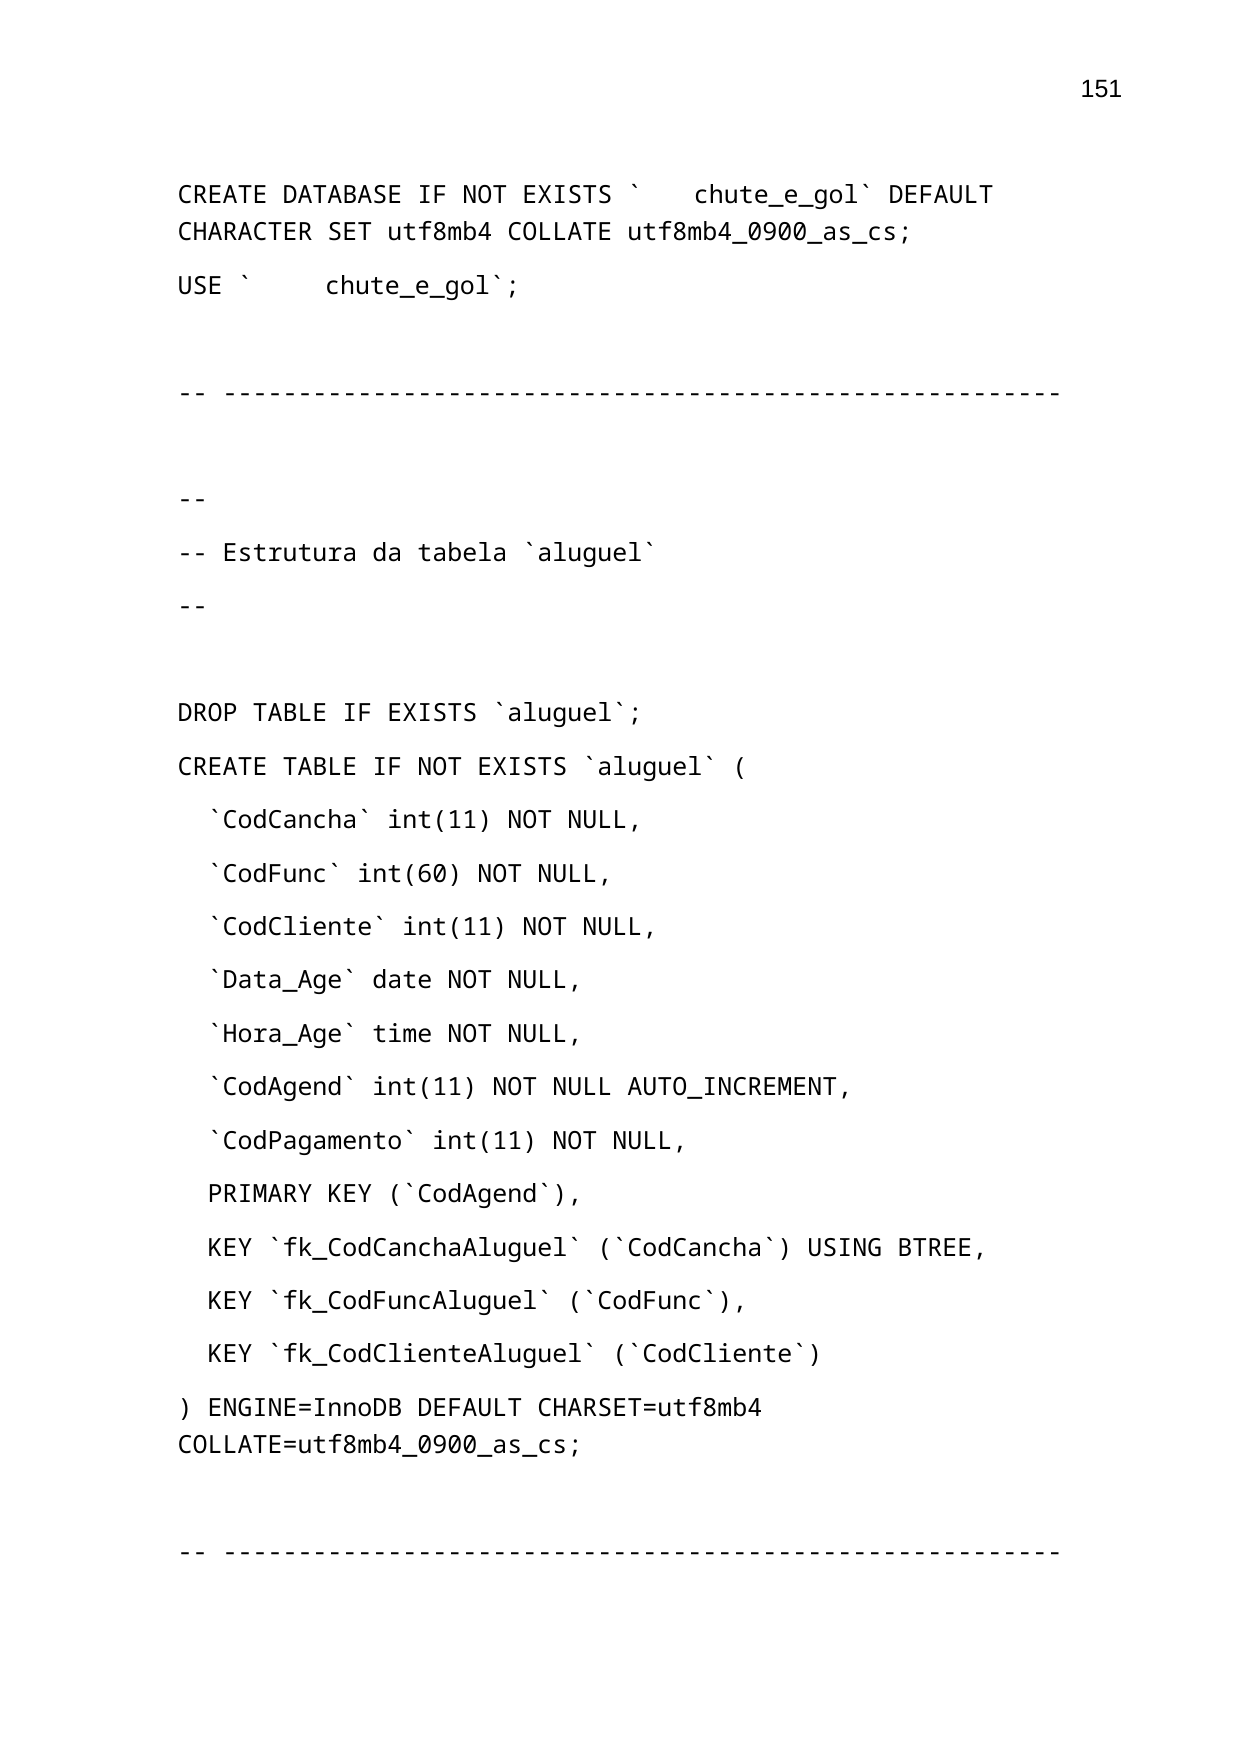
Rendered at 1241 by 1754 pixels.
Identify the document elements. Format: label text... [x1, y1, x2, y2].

text DROP TABLE IF EXISTS `aluguel`; [177, 695, 1122, 729]
text KEY `fk_CodFuncAluguel` (`CodFunc`), [177, 1283, 1122, 1317]
text PRIMARY KEY (`CodAgend`), [177, 1176, 1122, 1210]
text KEY `fk_CodCanchaAluguel` (`CodCancha`) USING BTREE, [177, 1229, 1122, 1263]
text -- [177, 588, 1122, 622]
text `CodAgend` int(11) NOT NULL AUTO_INCREMENT, [177, 1069, 1122, 1103]
text `Data_Age` date NOT NULL, [177, 962, 1122, 996]
text KEY `fk_CodClienteAluguel` (`CodCliente`) [177, 1336, 1122, 1370]
text USE ` chute_e_gol`; [177, 267, 1122, 301]
text CREATE TABLE IF NOT EXISTS `aluguel` ( [177, 748, 1122, 782]
text CREATE DATABASE IF NOT EXISTS ` chute_e_gol` DEFAULT CHARACTER SET utf8mb4 COLLATE utf8mb4_0900_as_cs; [177, 177, 1122, 248]
text -- -------------------------------------------------------- [177, 374, 1122, 408]
text `CodCancha` int(11) NOT NULL, [177, 802, 1122, 836]
text `CodPagamento` int(11) NOT NULL, [177, 1122, 1122, 1156]
text `Hora_Age` time NOT NULL, [177, 1016, 1122, 1049]
text ) ENGINE=InnoDB DEFAULT CHARSET=utf8mb4 COLLATE=utf8mb4_0900_as_cs; [177, 1389, 1122, 1460]
text -- Estrutura da tabela `aluguel` [177, 534, 1122, 569]
text -- -------------------------------------------------------- [177, 1533, 1122, 1567]
text `CodFunc` int(60) NOT NULL, [177, 855, 1122, 889]
text `CodCliente` int(11) NOT NULL, [177, 909, 1122, 943]
text -- [177, 481, 1122, 515]
